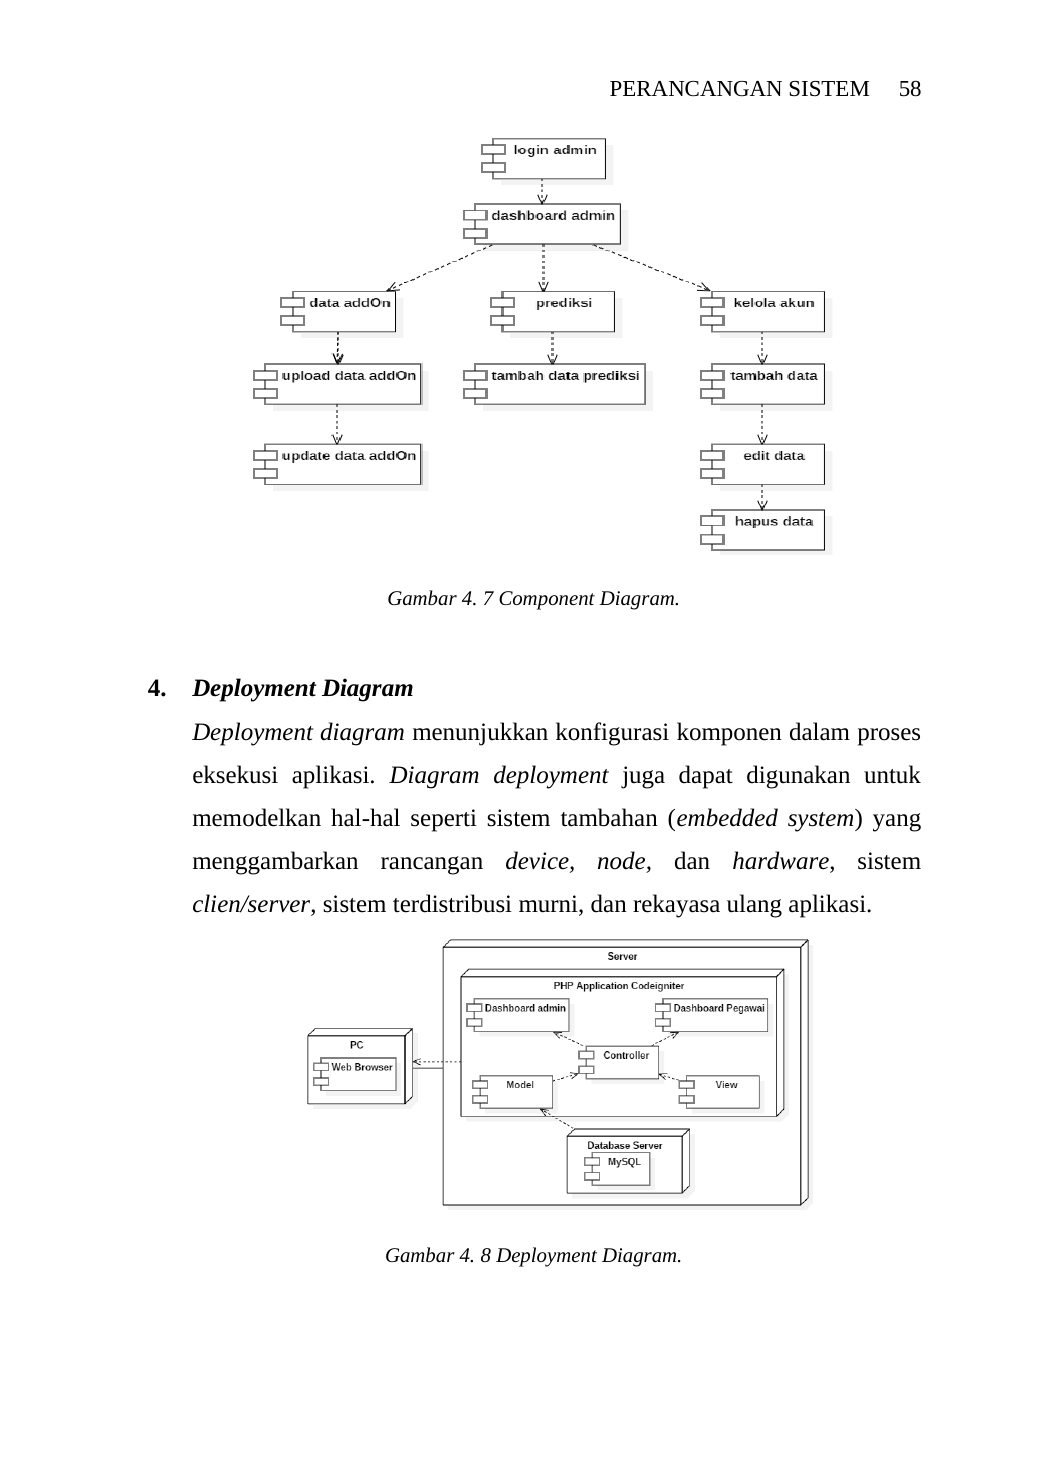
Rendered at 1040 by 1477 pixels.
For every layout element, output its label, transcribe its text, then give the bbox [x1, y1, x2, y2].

text Gambar 4. 7 Component Diagram. [148, 586, 921, 609]
text Gambar 4. 8 Deployment Diagram. [148, 1242, 921, 1267]
picture [243, 129, 870, 555]
list Deployment diagram menunjukkan konfigurasi komponen dalam proses eksekusi aplikasi. Diagram deployment juga dapat digunakan untuk memodelkan hal-hal seperti sistem tambahan (embedded system) yang menggambarkan rancangan device, node, dan hardware, sistem clien/server, sistem terdistribusi murni, dan rekayasa ulang aplikasi. [192, 717, 921, 918]
picture [300, 932, 813, 1212]
list Deployment Diagram [148, 673, 921, 702]
